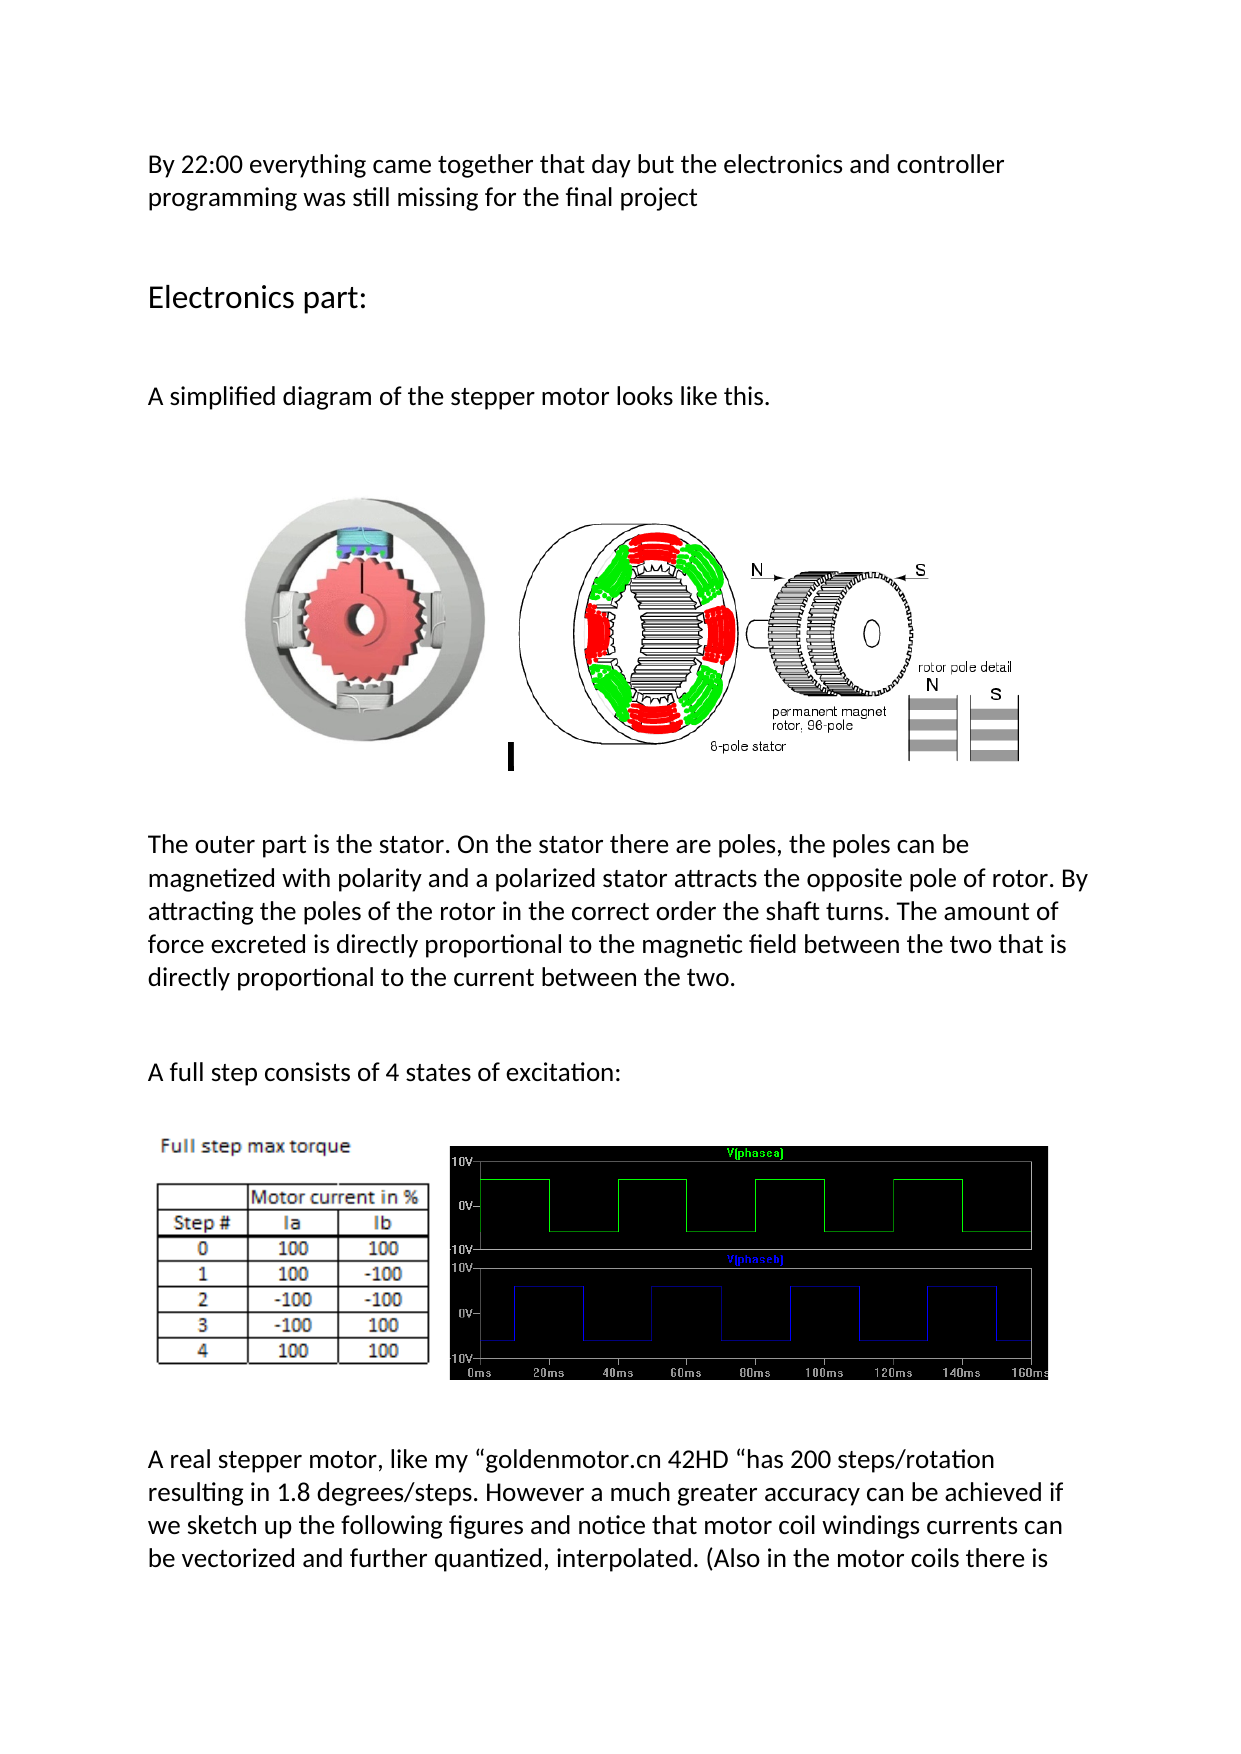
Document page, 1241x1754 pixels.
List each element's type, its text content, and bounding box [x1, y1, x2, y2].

text By 22:00 everything came together that day but the electronics and controller programming was still missing for the final project [148, 148, 1093, 214]
text A simplified diagram of the stepper motor looks like this. [148, 379, 1093, 412]
picture [147, 1130, 1049, 1380]
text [148, 1442, 1093, 1574]
text Electronics part: [148, 276, 1093, 317]
picture [513, 518, 1023, 766]
text A full step consists of 4 states of excitation: [148, 1055, 1093, 1088]
picture [217, 475, 508, 766]
text The outer part is the stator. On the stator there are poles, the poles can be magnetized with polarity and a polarized stator attracts the opposite pole of rotor. By attracting the poles of the rotor in the correct order the shaft turns. The amount of force excreted is directly proportional to the magnetic field between the two that is directly proportional to the current between the two. [148, 828, 1093, 993]
